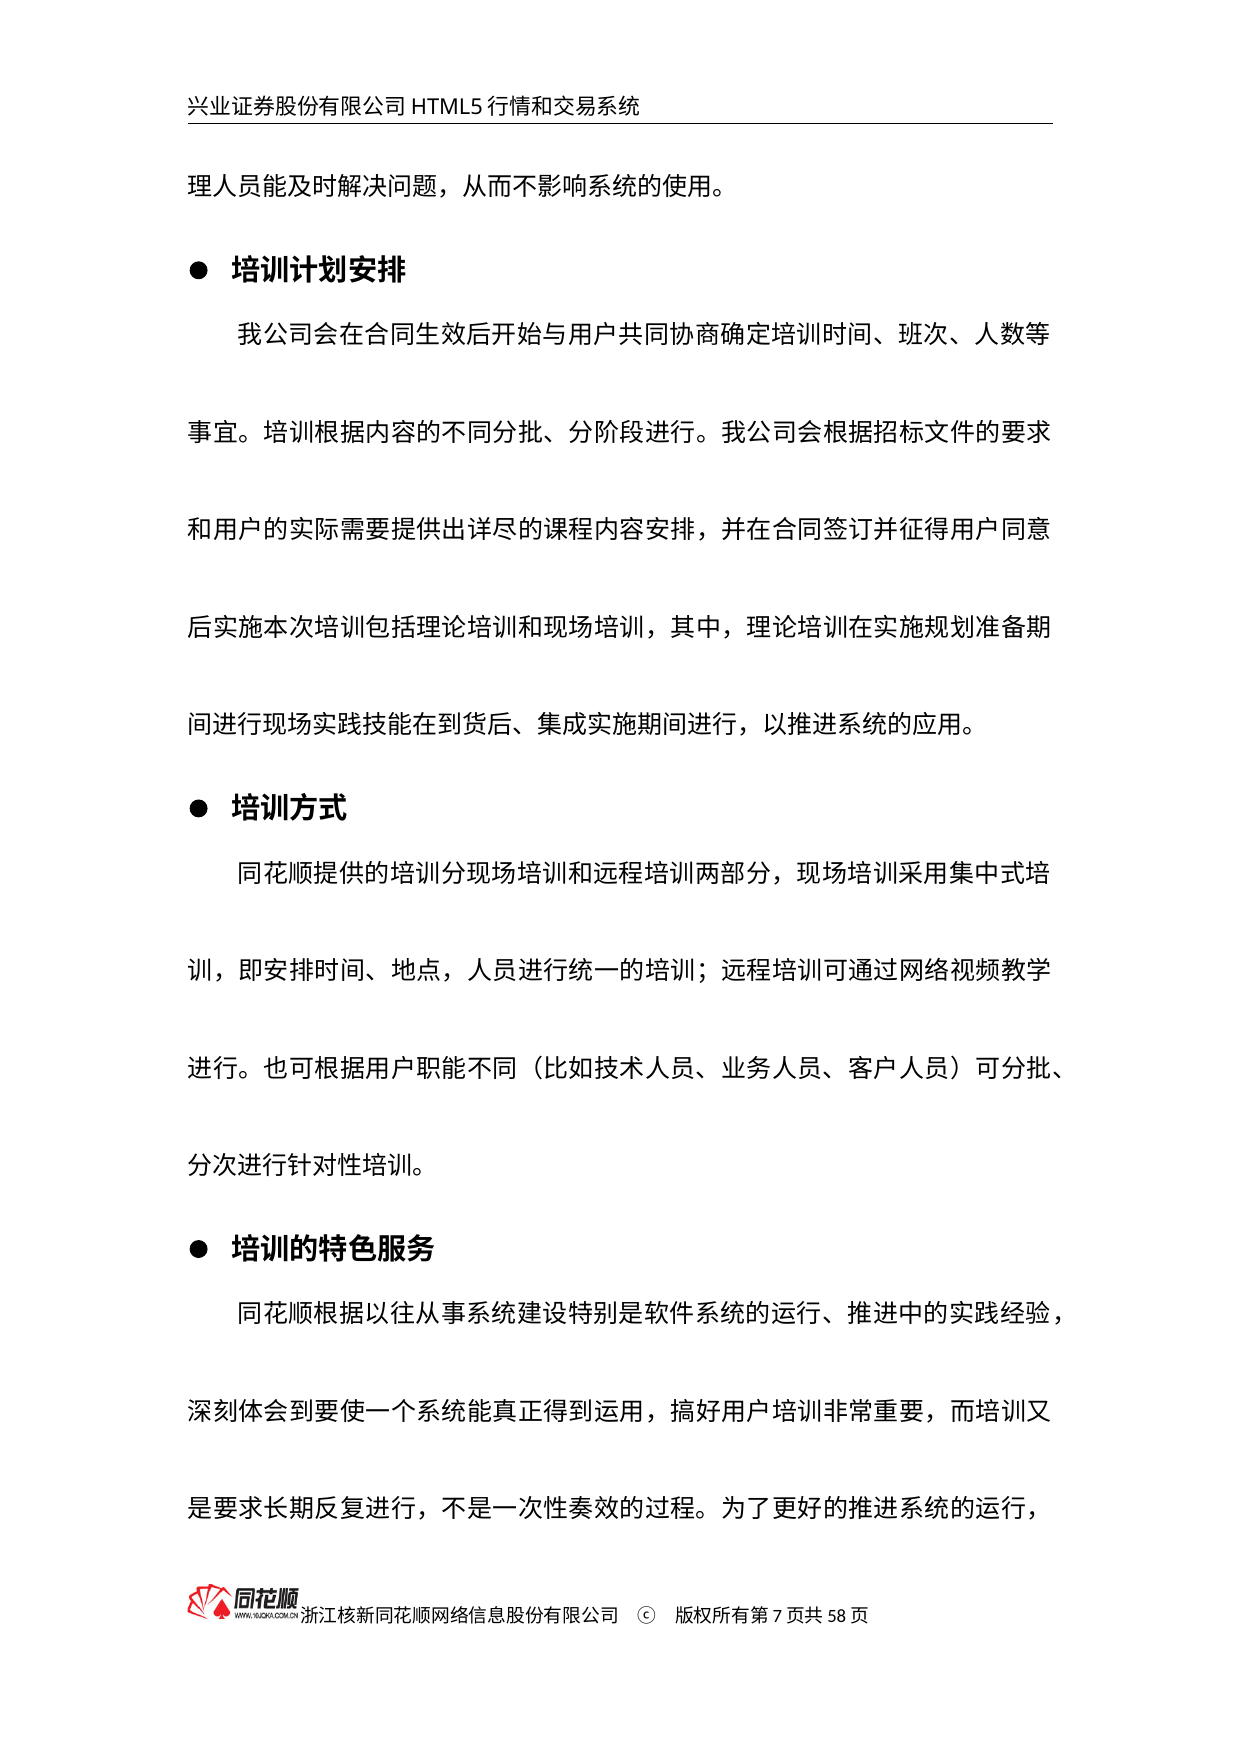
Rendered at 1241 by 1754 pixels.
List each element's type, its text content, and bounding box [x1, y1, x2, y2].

picture [187, 1584, 300, 1623]
text 我公司会在合同生效后开始与用户共同协商确定培训时间、班次、人数等事宜。培训根据内容的不同分批、分阶段进行。我公司会根据招标文件的要求和用户的实际需要提供出详尽的课程内容安排，并在合同签订并征得用户同意后实施本次培训包括理论培训和现场培训，其中，理论培训在实施规划准备期间进行现场实践技能在到货后、集成实施期间进行，以推进系统的应用。 [187, 301, 1053, 756]
text 同花顺提供的培训分现场培训和远程培训两部分，现场培训采用集中式培训，即安排时间、地点，人员进行统一的培训；远程培训可通过网络视频教学进行。也可根据用户职能不同（比如技术人员、业务人员、客户人员）可分批、分次进行针对性培训。 [187, 839, 1053, 1196]
text 兴业证券所技术人员：即在实施系统建设开发项目过程中主要参与全过程实施的各专业工程师与技术开发人员和系统维护人员，通过培训，掌握系统的基本维护和日常管理工作，当系统出现一般性问题时，通过公司内部的系统管理人员能及时解决问题，从而不影响系统的使用。 [187, 152, 1053, 217]
list 培训方式 [187, 774, 1053, 839]
text 同花顺根据以往从事系统建设特别是软件系统的运行、推进中的实践经验，深刻体会到要使一个系统能真正得到运用，搞好用户培训非常重要，而培训又是要求长期反复进行，不是一次性奏效的过程。为了更好的推进系统的运行，使系统发挥最大效用，提出以下建议和承诺： [187, 1279, 1053, 1539]
list 培训的特色服务 [187, 1214, 1053, 1279]
list 培训计划安排 [187, 236, 1053, 301]
